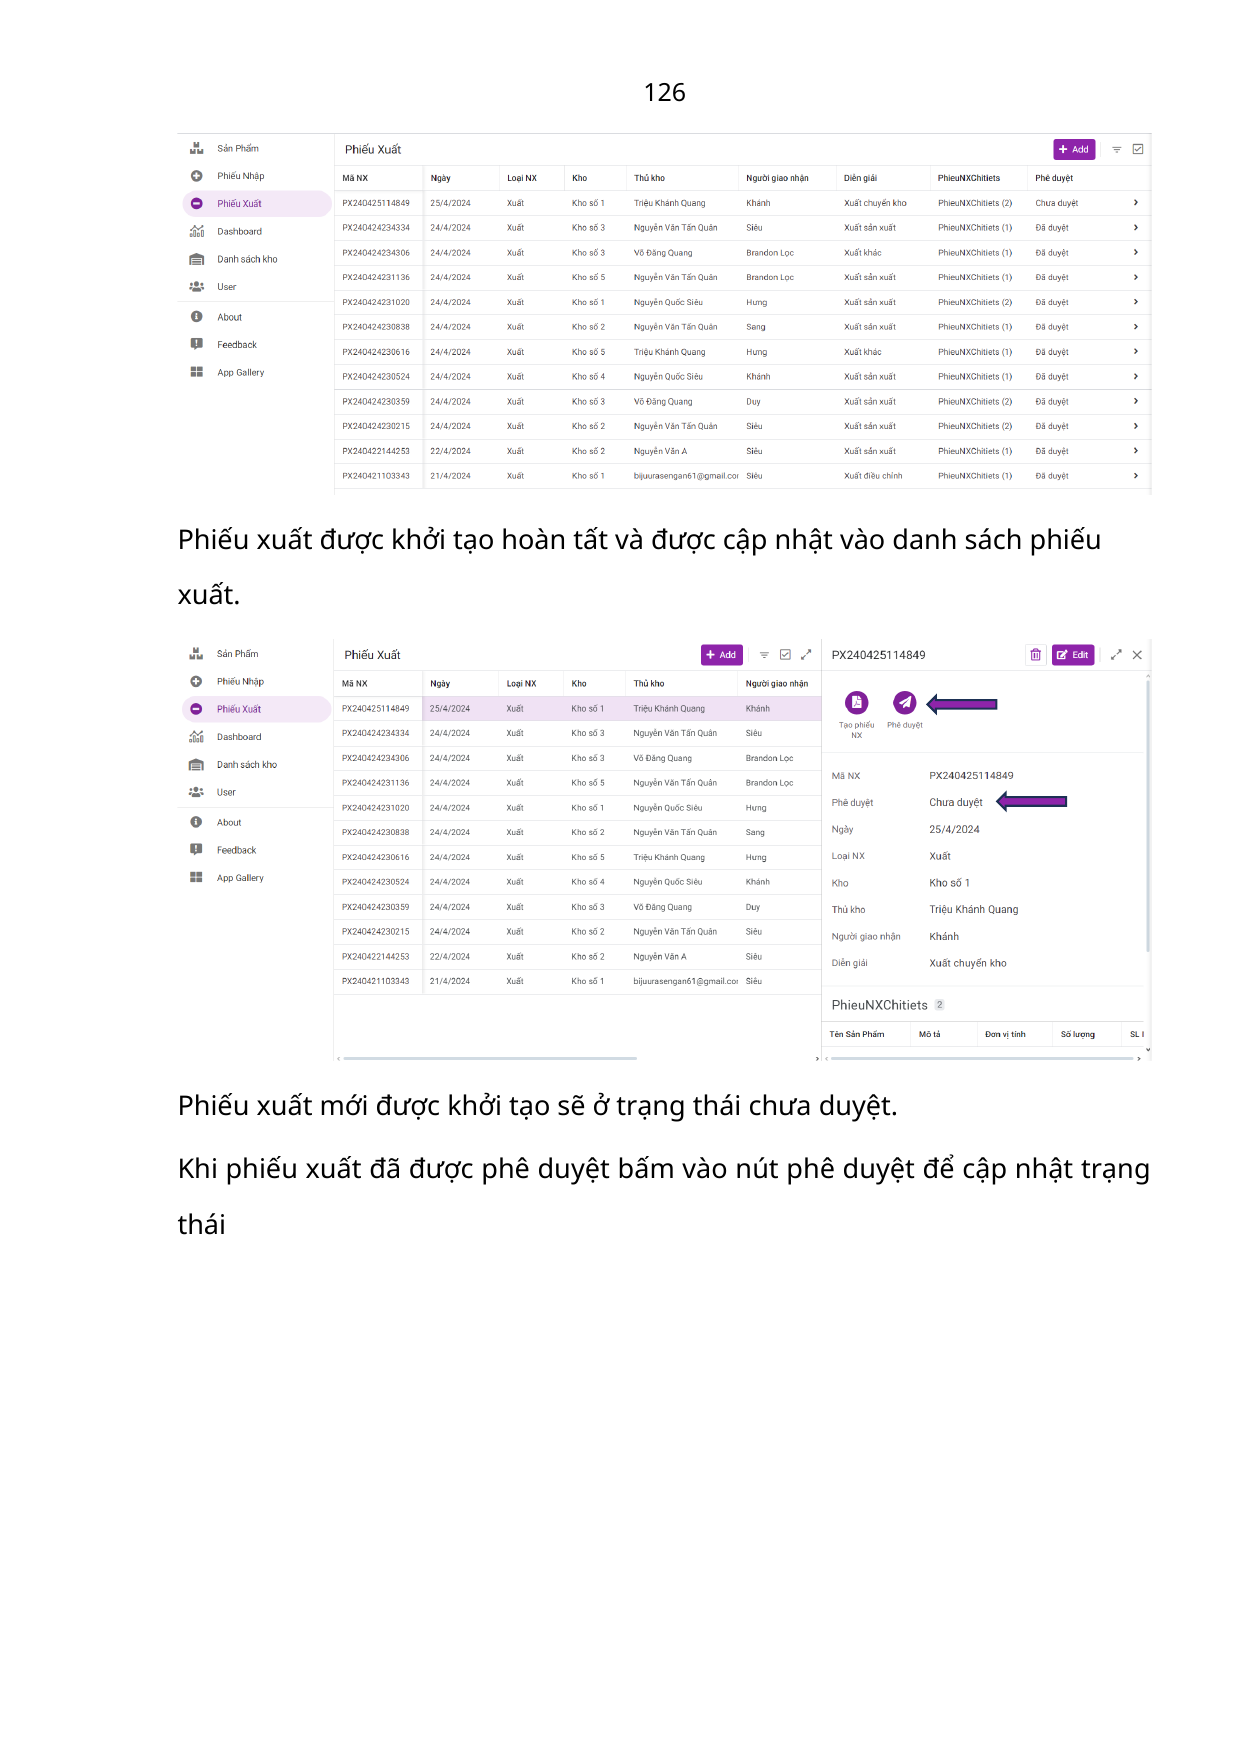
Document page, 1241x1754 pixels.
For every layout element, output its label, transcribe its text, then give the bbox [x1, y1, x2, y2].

picture [177, 133, 1152, 495]
text Phiếu xuất mới được khởi tạo sẽ ở trạng thái chưa duyệt. [177, 1086, 1152, 1123]
text Phiếu xuất được khởi tạo hoàn tất và được cập nhật vào danh sách phiếu xuất. [177, 520, 1152, 612]
picture [177, 639, 1152, 1061]
text Khi phiếu xuất đã được phê duyệt bấm vào nút phê duyệt để cập nhật trạng thái [177, 1150, 1152, 1242]
